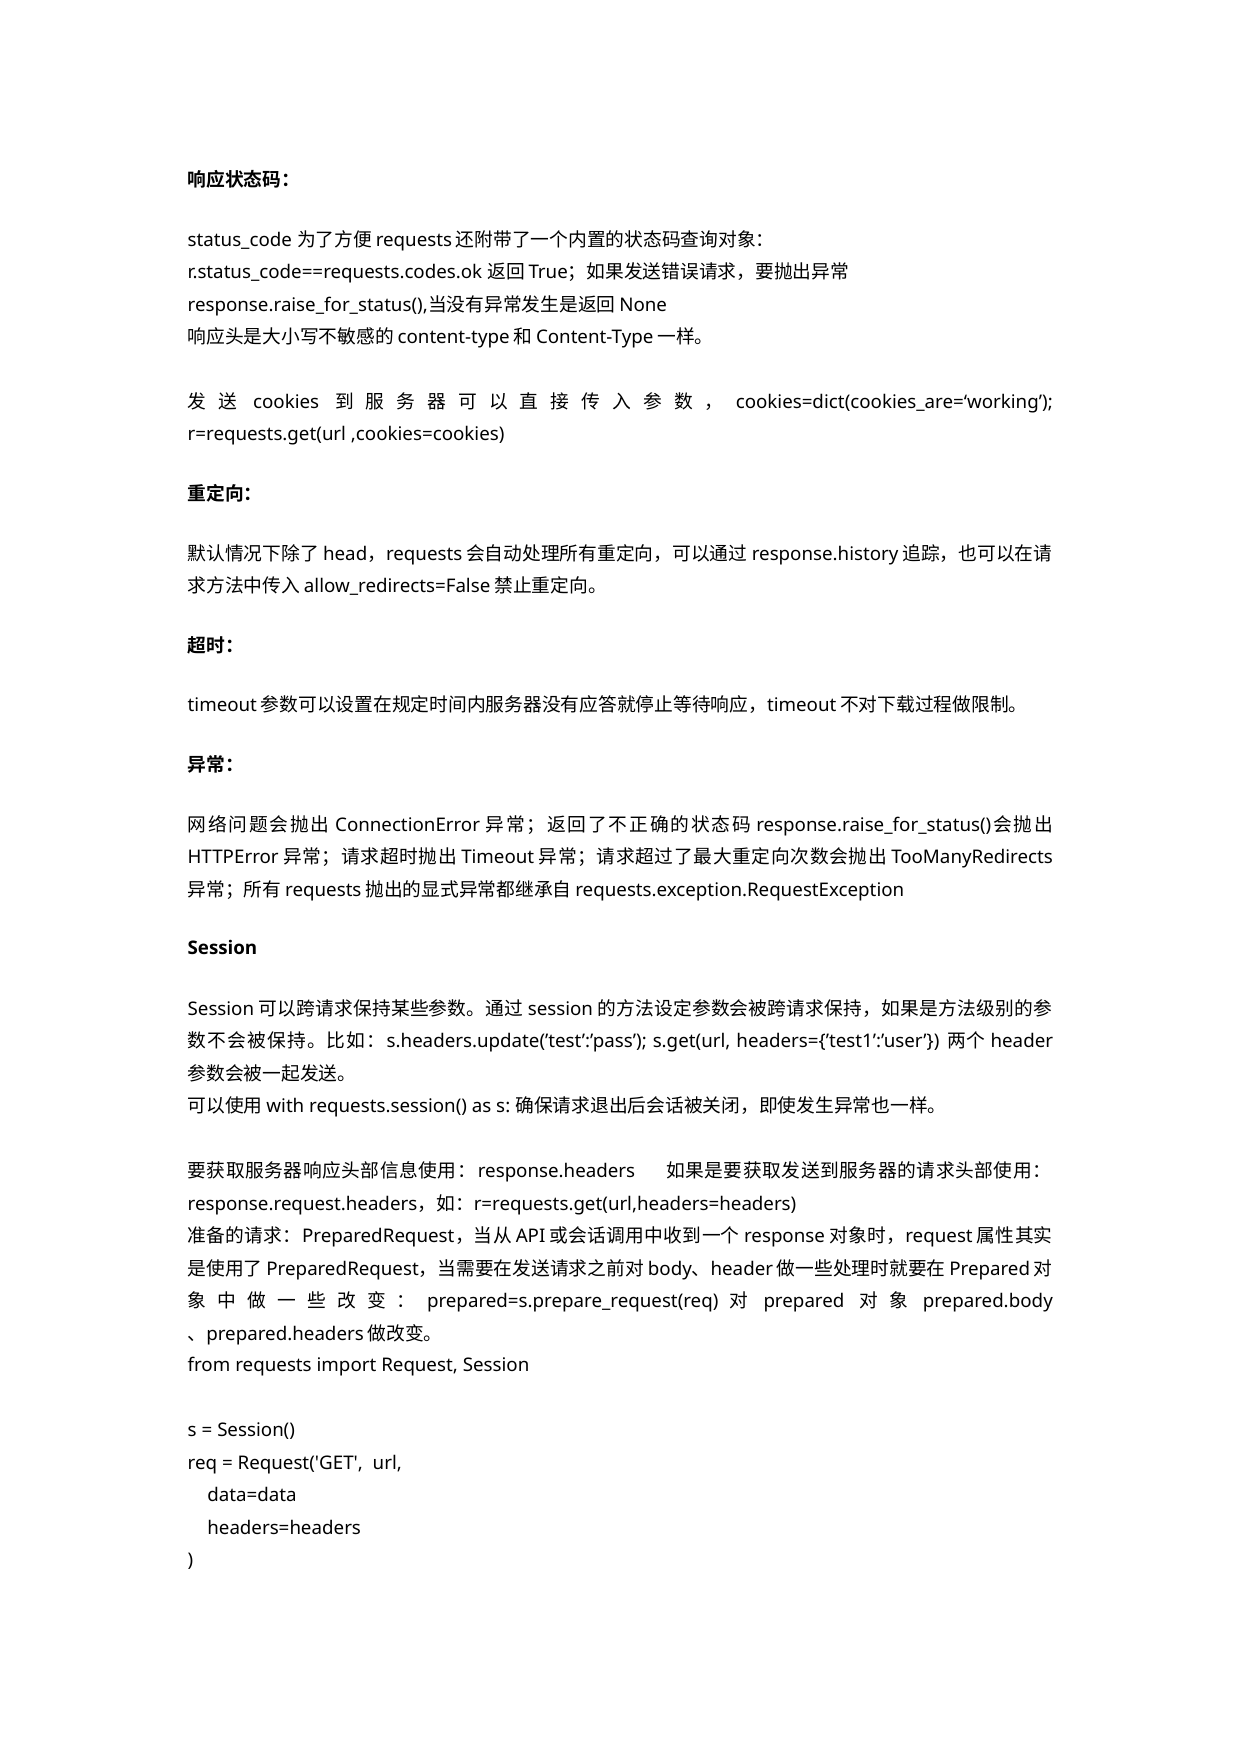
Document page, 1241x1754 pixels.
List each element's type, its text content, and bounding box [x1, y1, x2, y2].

subtitle 响应状态码： [187, 162, 1053, 194]
subtitle 异常： [187, 747, 1053, 779]
text status_code 为了方便requests还附带了一个内置的状态码查询对象：r.status_code==requests.codes.ok 返回True；如果发送错误请求，要抛出异常response.raise_for_status(),当没有异常发生是返回None [187, 222, 1053, 319]
text 可以使用with requests.session() as s: 确保请求退出后会话被关闭，即使发生异常也一样。 [187, 1088, 1053, 1121]
subtitle 超时： [187, 628, 1053, 660]
text timeout参数可以设置在规定时间内服务器没有应答就停止等待响应，timeout不对下载过程做限制。 [187, 687, 1053, 720]
subtitle 重定向： [187, 476, 1053, 509]
text 要获取服务器响应头部信息使用：response.headers 如果是要获取发送到服务器的请求头部使用：response.request.headers，如：r=requests.get(url,headers=headers) [187, 1153, 1053, 1218]
text 网络问题会抛出ConnectionError异常；返回了不正确的状态码response.raise_for_status()会抛出HTTPError异常；请求超时抛出Timeout异常；请求超过了最大重定向次数会抛出TooManyRedirects异常；所有requests抛出的显式异常都继承自requests.exception.RequestException [187, 807, 1053, 904]
text 响应头是大小写不敏感的content-type和Content-Type一样。 [187, 319, 1053, 352]
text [187, 1348, 1053, 1576]
text 默认情况下除了head，requests会自动处理所有重定向，可以通过response.history追踪，也可以在请求方法中传入allow_redirects=False禁止重定向。 [187, 536, 1053, 601]
subtitle Session [187, 931, 1053, 964]
text 发送cookies到服务器可以直接传入参数，cookies=dict(cookies_are=‘working’); r=requests.get(url ,cookies=cookies) [187, 384, 1053, 449]
text Session可以跨请求保持某些参数。通过session的方法设定参数会被跨请求保持，如果是方法级别的参数不会被保持。比如：s.headers.update(’test’:’pass’); s.get(url, headers={’test1’:’user’}) 两个header参数会被一起发送。 [187, 991, 1053, 1088]
text 准备的请求：PreparedRequest，当从API或会话调用中收到一个response对象时，request属性其实是使用了PreparedRequest，当需要在发送请求之前对body、header做一些处理时就要在Prepared对象中做一些改变：prepared=s.prepare_request(req)对prepared对象prepared.body 、prepared.headers做改变。 [187, 1218, 1053, 1348]
